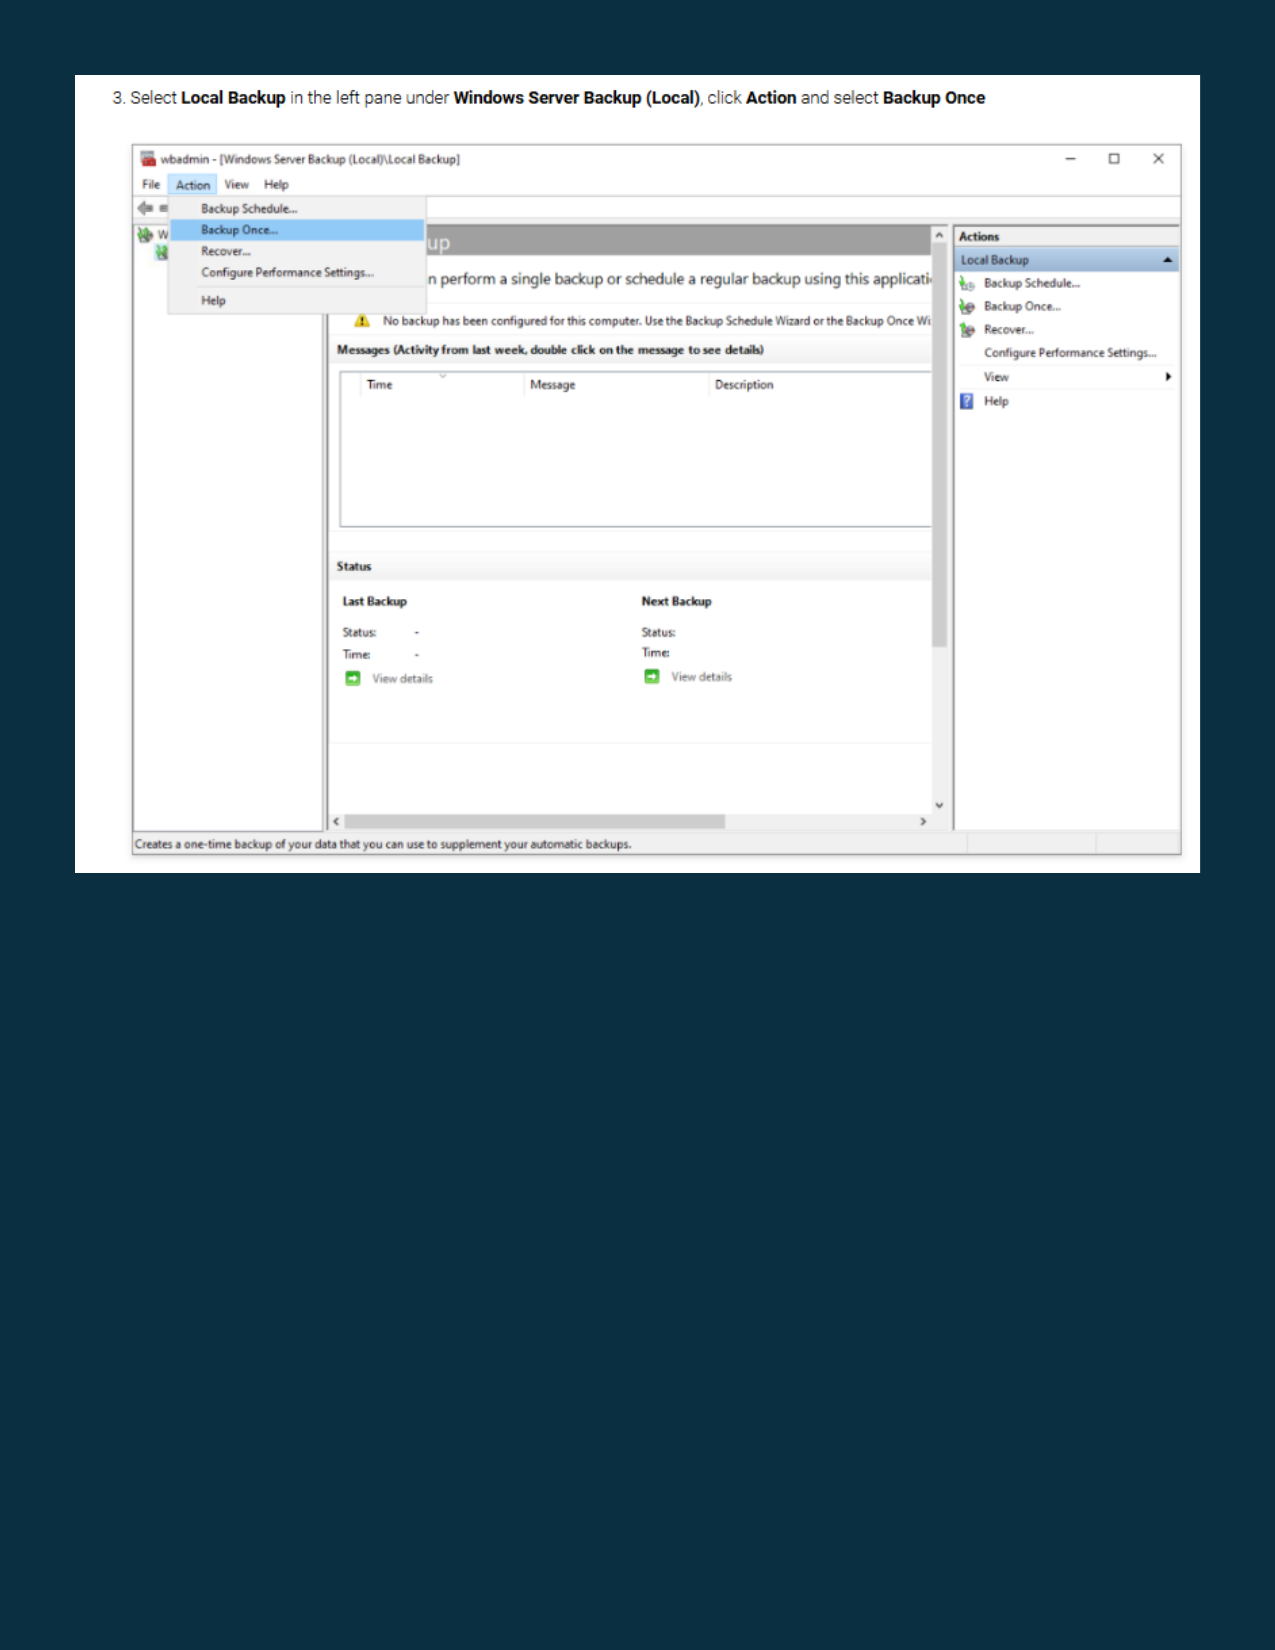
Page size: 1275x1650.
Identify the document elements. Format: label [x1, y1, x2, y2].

picture [75, 75, 1200, 873]
